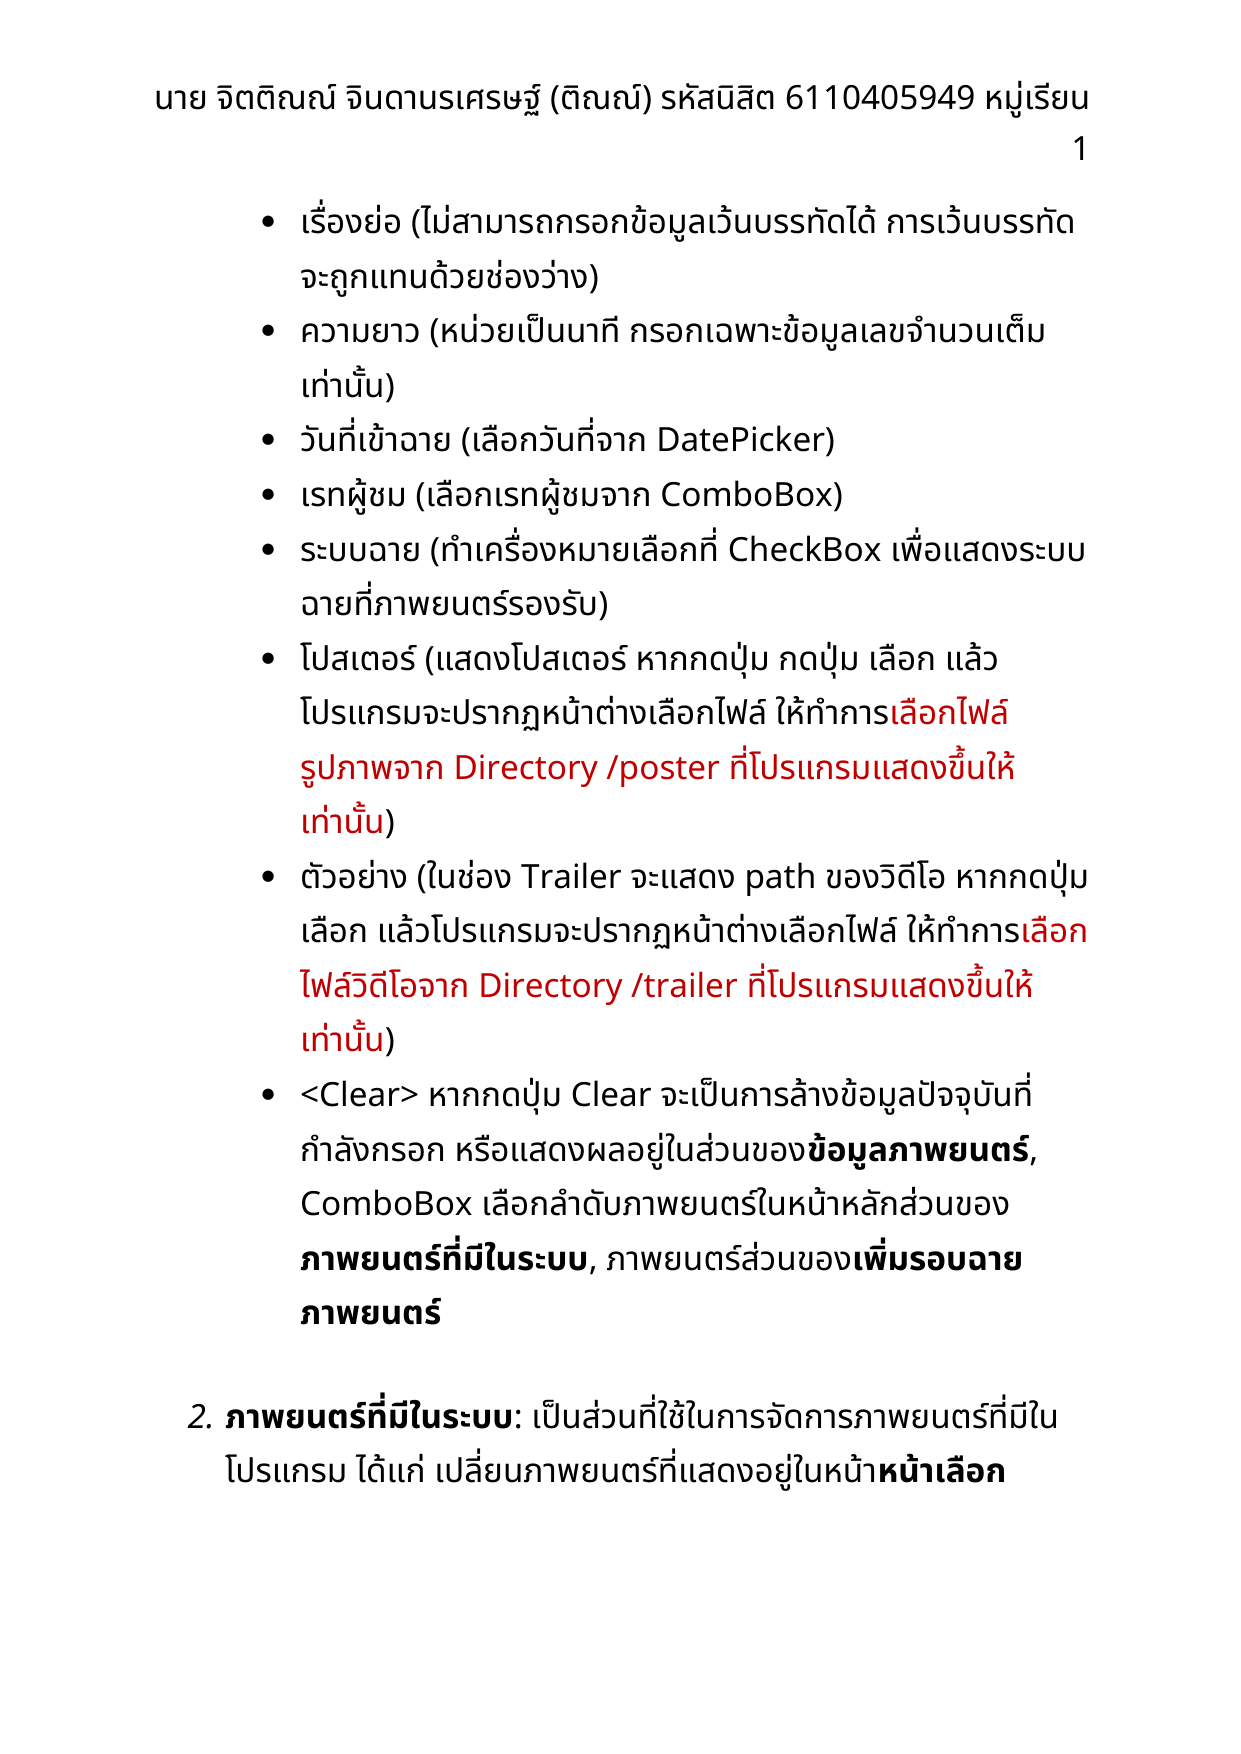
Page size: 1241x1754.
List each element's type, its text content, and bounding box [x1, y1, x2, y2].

list <Clear> หากกดปุ่ม Clear จะเป็นการล้างข้อมูลปัจจุบันที่กำลังกรอก หรือแสดงผลอยู่ในส่วนของข้อมูลภาพยนตร์, ComboBox เลือกลำดับภาพยนตร์ในหน้าหลักส่วนของภาพยนตร์ที่มีในระบบ, ภาพยนตร์ส่วนของเพิ่มรอบฉายภาพยนตร์ [262, 1071, 1090, 1339]
list เรทผู้ชม (เลือกเรทผู้ชมจาก ComboBox) [262, 471, 1090, 521]
list ตัวอย่าง (ในช่อง Trailer จะแสดง path ของวิดีโอ หากกดปุ่ม เลือก แล้วโปรแกรมจะปรากฏหน้าต่างเลือกไฟล์ ให้ทำการเลือกไฟล์วิดีโอจาก Directory /trailer ที่โปรแกรมแสดงขึ้นให้เท่านั้น) [262, 853, 1090, 1067]
list วันที่เข้าฉาย (เลือกวันที่จาก DatePicker) [262, 416, 1090, 467]
list ระบบฉาย (ทำเครื่องหมายเลือกที่ CheckBox เพื่อแสดงระบบฉายที่ภาพยนตร์รองรับ) [262, 525, 1090, 631]
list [187, 1392, 1090, 1497]
list โปสเตอร์ (แสดงโปสเตอร์ หากกดปุ่ม กดปุ่ม เลือก แล้วโปรแกรมจะปรากฏหน้าต่างเลือกไฟล์ ให้ทำการเลือกไฟล์รูปภาพจาก Directory /poster ที่โปรแกรมแสดงขึ้นให้เท่านั้น) [262, 634, 1090, 849]
list เรื่องย่อ (ไม่สามารถกรอกข้อมูลเว้นบรรทัดได้ การเว้นบรรทัดจะถูกแทนด้วยช่องว่าง) [262, 198, 1090, 303]
list ความยาว (หน่วยเป็นนาที กรอกเฉพาะข้อมูลเลขจำนวนเต็มเท่านั้น) [262, 307, 1090, 412]
